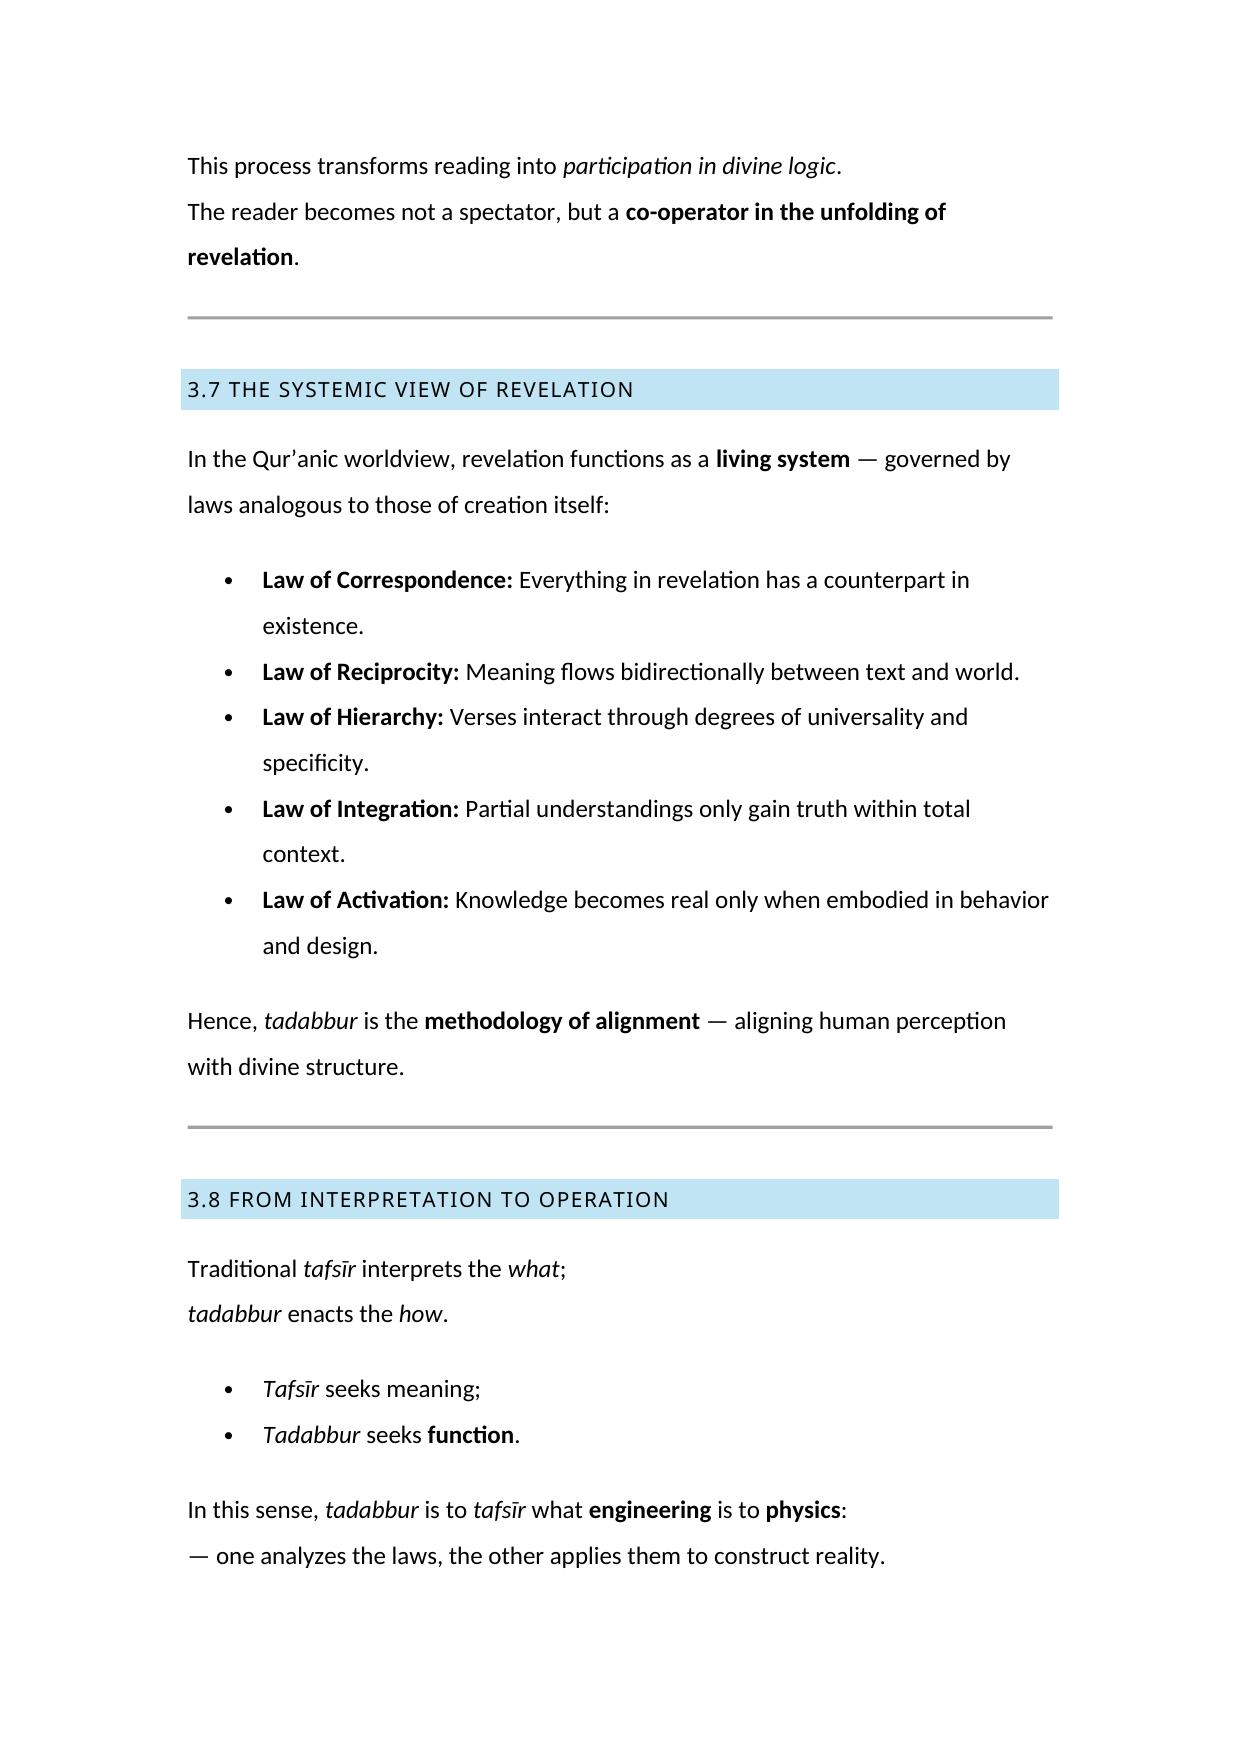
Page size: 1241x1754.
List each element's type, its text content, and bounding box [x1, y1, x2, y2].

list Law of Hierarchy: Verses interact through degrees of universality and specificity. [225, 701, 1053, 778]
subtitle The Systemic View of Revelation [188, 376, 1053, 404]
subtitle From Interpretation to Operation [188, 1185, 1053, 1213]
text In this sense, tadabbur is to tafsīr what engineering is to physics: — one analyzes the laws, the other applies them to construct reality. [187, 1494, 1053, 1570]
text In the Qur’anic worldview, revelation functions as a living system — governed by laws analogous to those of creation itself: [187, 444, 1053, 520]
list Law of Integration: Partial understandings only gain truth within total context. [225, 793, 1053, 869]
list Tafsīr seeks meaning; [225, 1373, 1053, 1404]
list Tadabbur seeks function. [225, 1419, 1053, 1450]
text Traditional tafsīr interprets the what; tadabbur enacts the how. [187, 1253, 1053, 1329]
text This process transforms reading into participation in divine logic. The reader becomes not a spectator, but a co-operator in the unfolding of revelation. [187, 150, 1053, 272]
list Law of Activation: Knowledge becomes real only when embodied in behavior and design. [225, 884, 1053, 961]
list Law of Correspondence: Everything in revelation has a counterpart in existence. [225, 564, 1053, 641]
text Hence, tadabbur is the methodology of alignment — aligning human perception with divine structure. [187, 1005, 1053, 1081]
list Law of Reciprocity: Meaning flows bidirectionally between text and world. [225, 656, 1053, 686]
